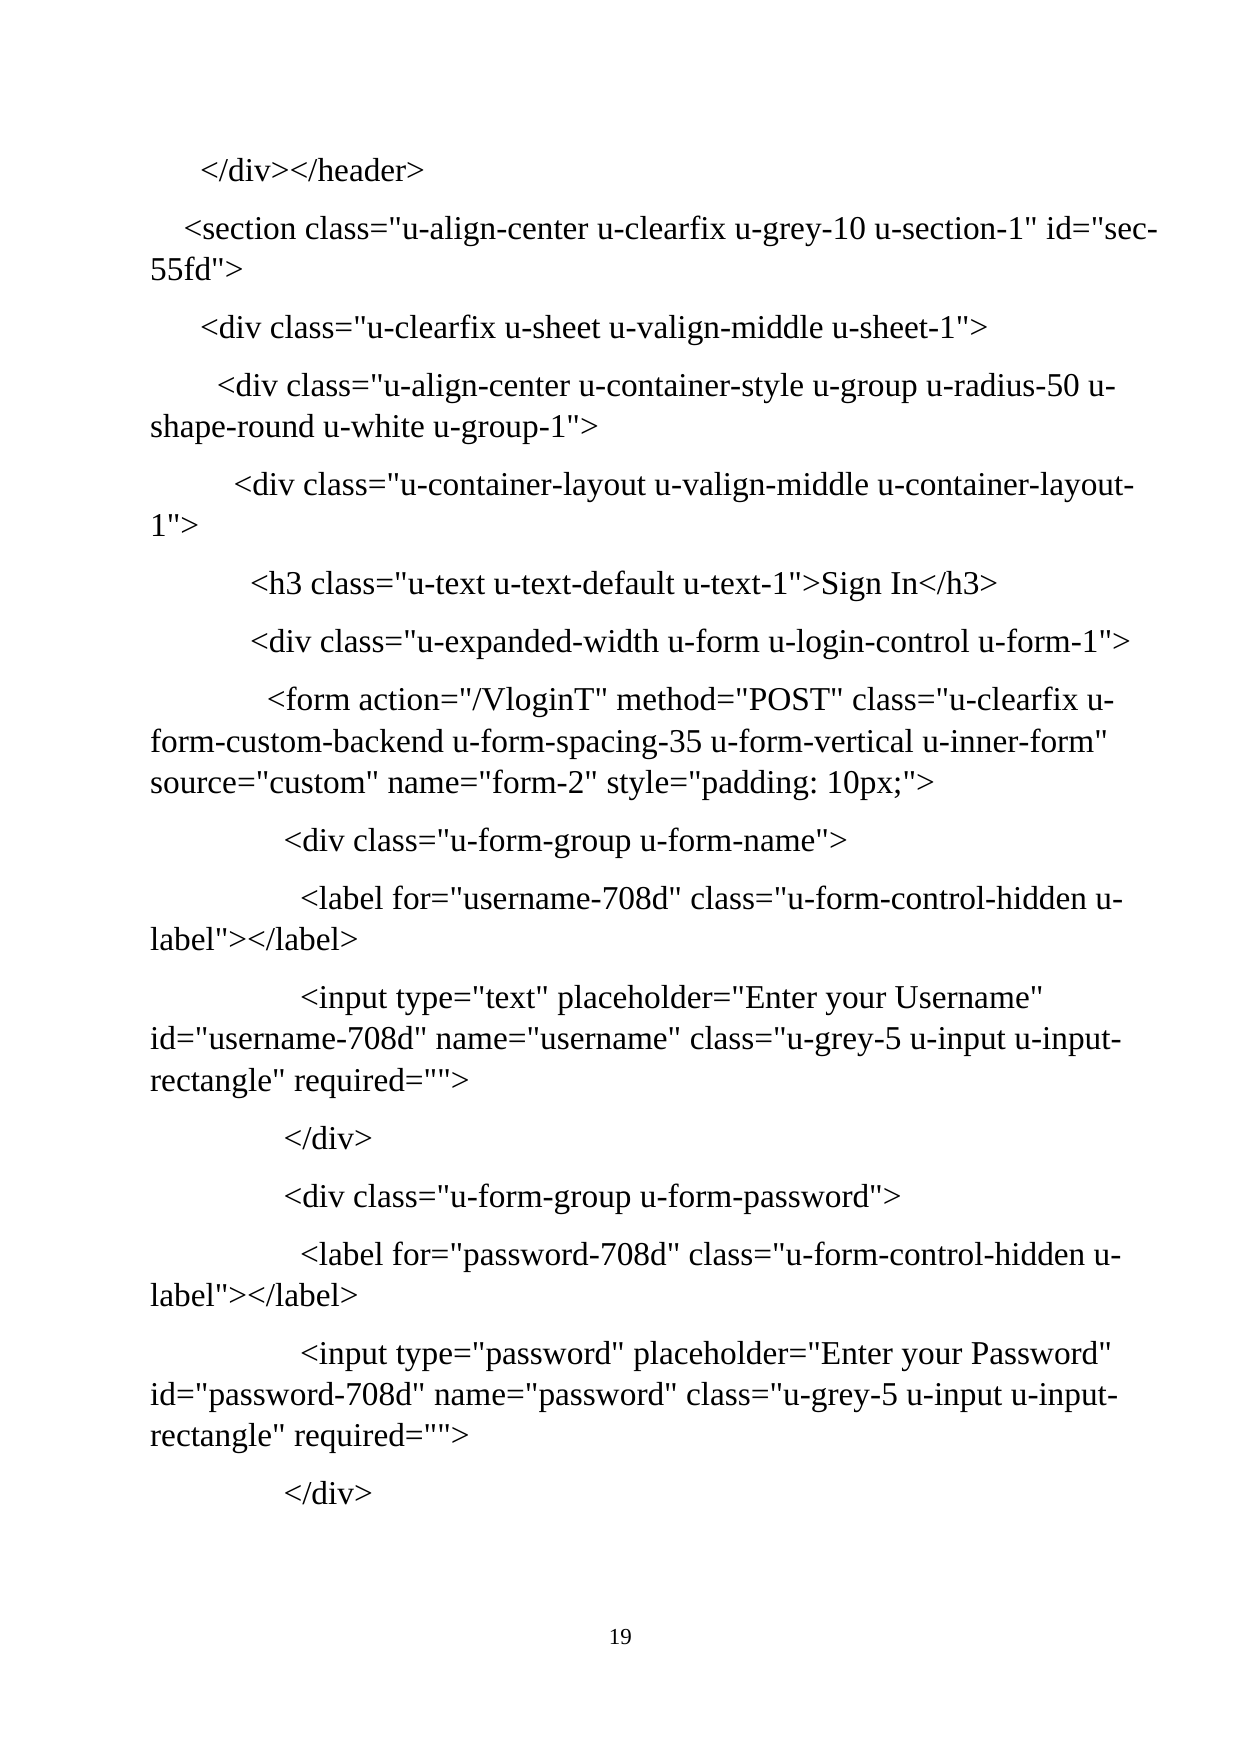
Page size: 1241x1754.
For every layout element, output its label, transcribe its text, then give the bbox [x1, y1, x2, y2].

text <label for="username-708d" class="u-form-control-hidden u-label"></label> [150, 878, 1170, 958]
text <div class="u-form-group u-form-name"> [150, 820, 1170, 858]
text <h3 class="u-text u-text-default u-text-1">Sign In</h3> [150, 564, 1170, 602]
text </div> [150, 1118, 1170, 1156]
text <div class="u-clearfix u-sheet u-valign-middle u-sheet-1"> [150, 307, 1170, 346]
text <label for="password-708d" class="u-form-control-hidden u-label"></label> [150, 1234, 1170, 1313]
text <div class="u-expanded-width u-form u-login-control u-form-1"> [150, 622, 1170, 660]
text <div class="u-container-layout u-valign-middle u-container-layout-1"> [150, 464, 1170, 544]
text <form action="/VloginT" method="POST" class="u-clearfix u-form-custom-backend u-form-spacing-35 u-form-vertical u-inner-form" source="custom" name="form-2" style="padding: 10px;"> [150, 679, 1170, 801]
text <input type="text" placeholder="Enter your Username" id="username-708d" name="username" class="u-grey-5 u-input u-input-rectangle" required=""> [150, 977, 1170, 1098]
text </div></header> [150, 150, 1170, 188]
text <div class="u-align-center u-container-style u-group u-radius-50 u-shape-round u-white u-group-1"> [150, 365, 1170, 445]
text <section class="u-align-center u-clearfix u-grey-10 u-section-1" id="sec-55fd"> [150, 208, 1170, 288]
text </div> [150, 1474, 1170, 1512]
text <div class="u-form-group u-form-password"> [150, 1176, 1170, 1214]
text <input type="password" placeholder="Enter your Password" id="password-708d" name="password" class="u-grey-5 u-input u-input-rectangle" required=""> [150, 1333, 1170, 1454]
